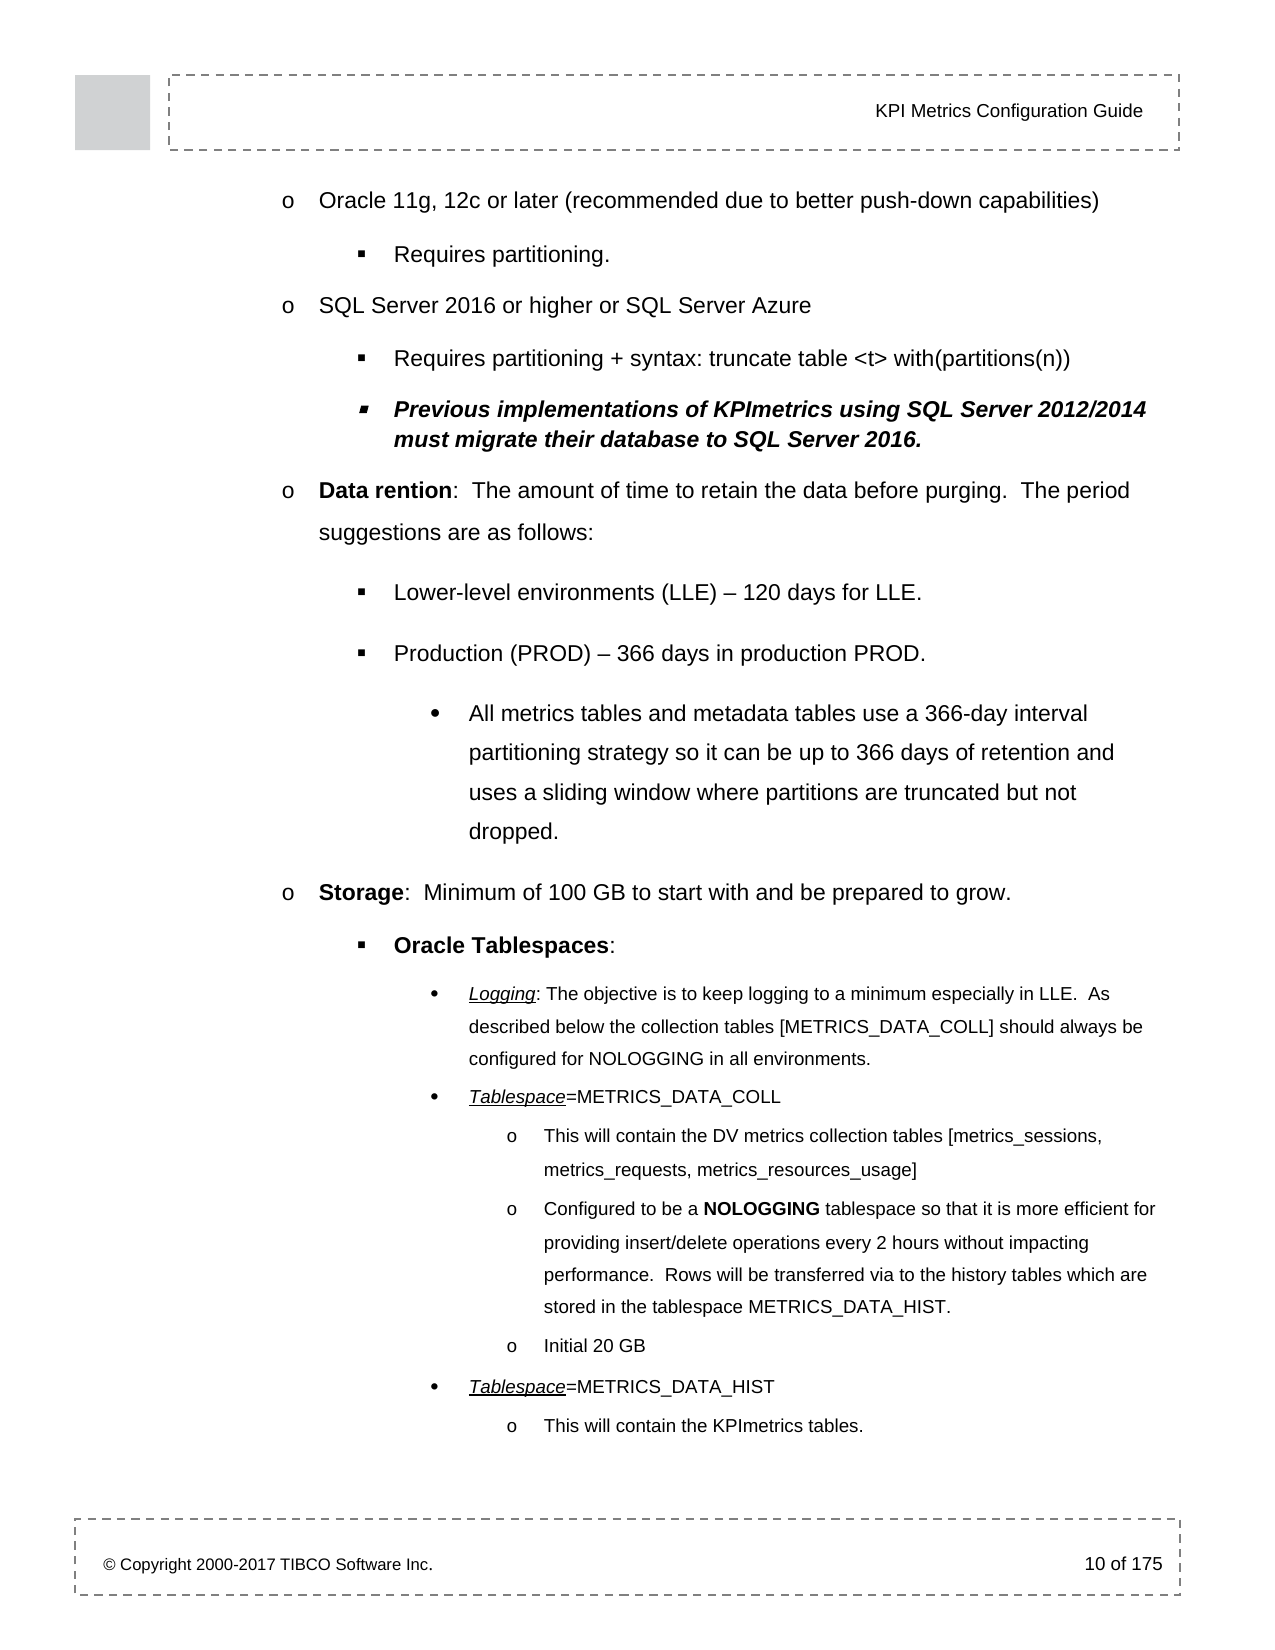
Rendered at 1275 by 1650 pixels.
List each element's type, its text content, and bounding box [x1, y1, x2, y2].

list Requires partitioning. [356, 241, 1162, 267]
list Initial 20 GB [506, 1334, 1161, 1358]
list Lower-level environments (LLE) – 120 days for LLE. [356, 579, 1161, 606]
list Previous implementations of KPImetrics using SQL Server 2012/2014 must migrate their database to SQL Server 2016. [356, 396, 1162, 453]
list Data rention: The amount of time to retain the data before purging. The period suggestions are as follows: [281, 477, 1161, 545]
list Production (PROD) – 366 days in production PROD. [356, 639, 1161, 666]
list This will contain the KPImetrics tables. [506, 1414, 1161, 1438]
list Tablespace=METRICS_DATA_COLL [431, 1086, 1161, 1108]
list This will contain the DV metrics collection tables [metrics_sessions, metrics_requests, metrics_resources_usage] [506, 1125, 1161, 1181]
list Configured to be a NOLOGGING tablespace so that it is more efficient for providing insert/delete operations every 2 hours without impacting performance. Rows will be transferred via to the history tables which are stored in the tablespace METRICS_DATA_HIST. [506, 1197, 1161, 1318]
list Logging: The objective is to keep logging to a minimum especially in LLE. As described below the collection tables [METRICS_DATA_COLL] should always be configured for NOLOGGING in all environments. [431, 983, 1161, 1069]
list Storage: Minimum of 100 GB to start with and be prepared to grow. [281, 879, 1162, 907]
list All metrics tables and metadata tables use a 366-day interval partitioning strategy so it can be up to 366 days of retention and uses a sliding window where partitions are truncated but not dropped. [431, 700, 1161, 845]
list Oracle Tablespaces: [356, 932, 1162, 958]
list Tablespace=METRICS_DATA_HIST [431, 1376, 1161, 1397]
list Requires partitioning + syntax: truncate table <t> with(partitions(n)) [356, 345, 1162, 372]
list SQL Server 2016 or higher or SQL Server Azure [281, 292, 1162, 320]
list Oracle 11g, 12c or later (recommended due to better push-down capabilities) [281, 187, 1162, 216]
